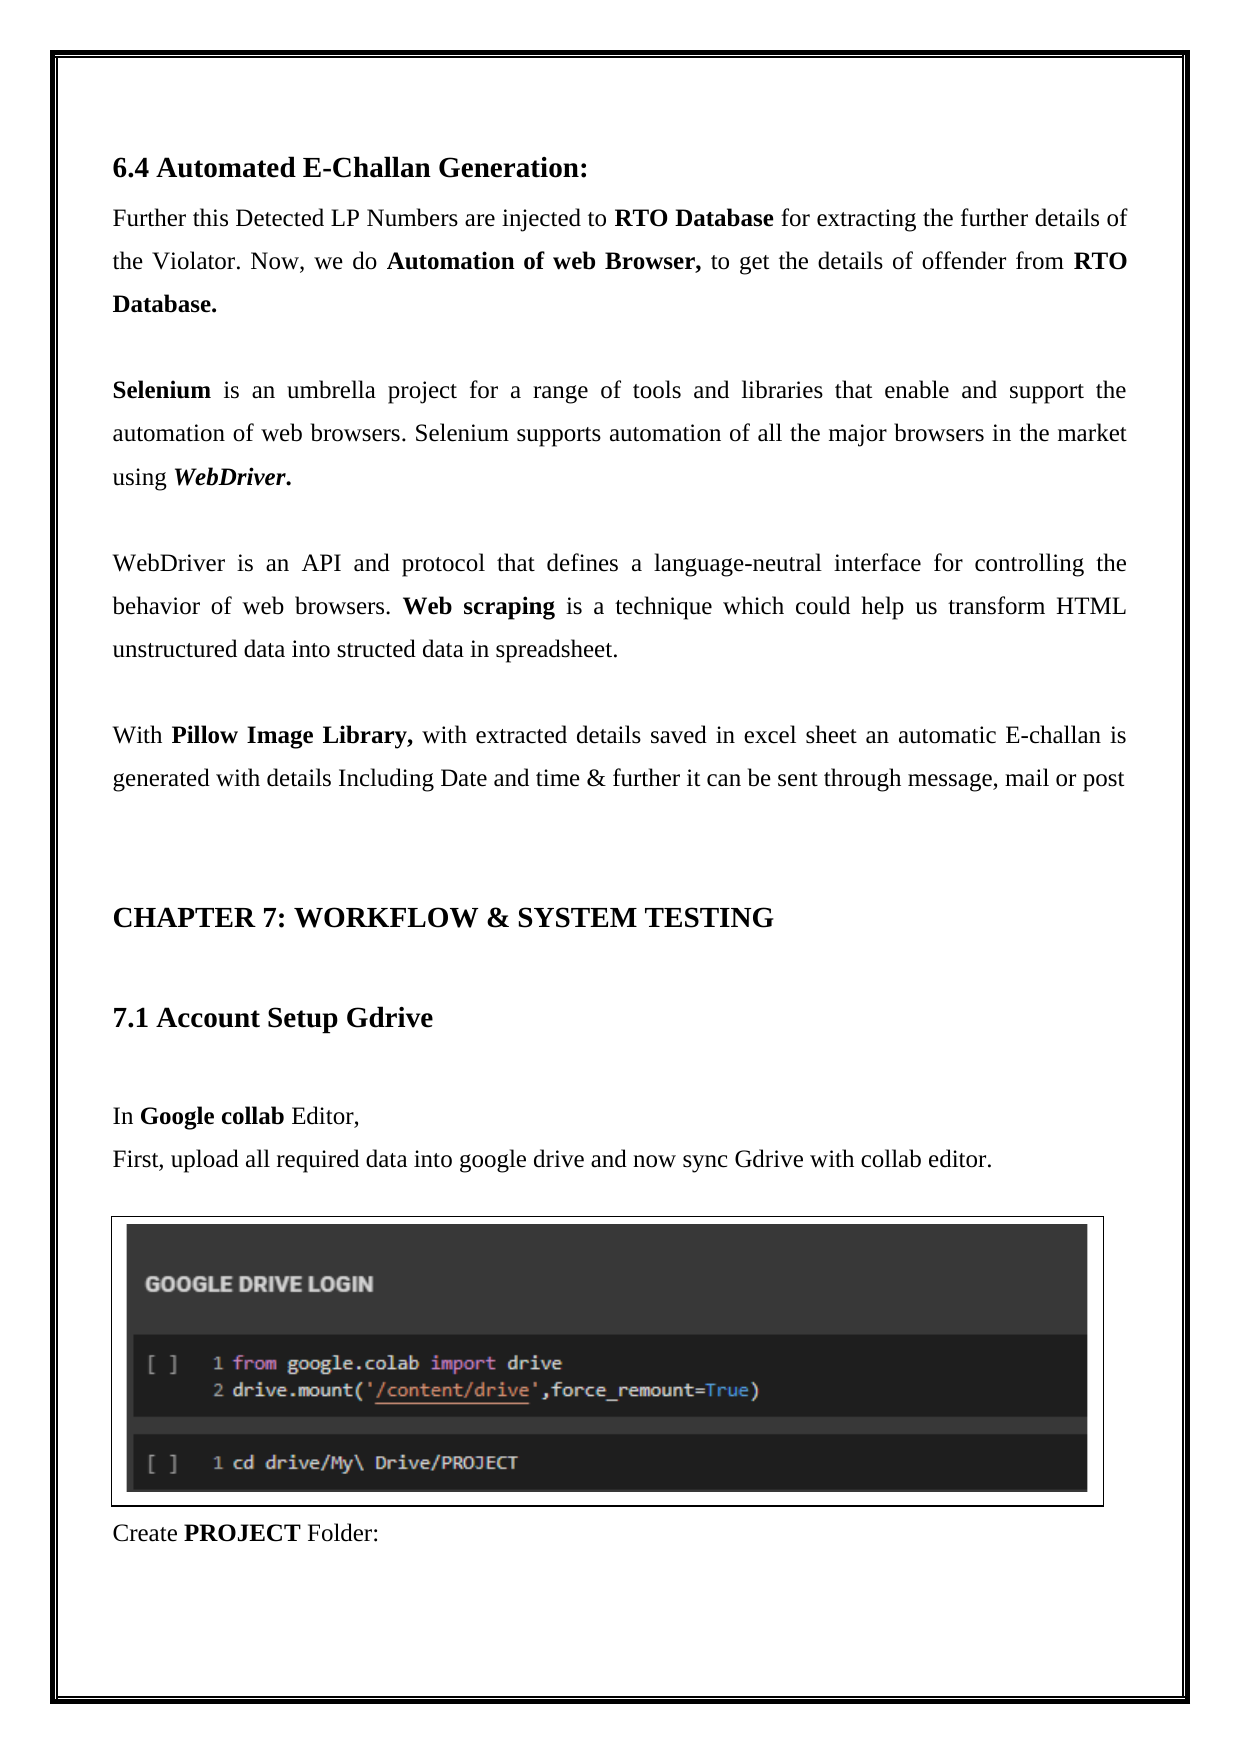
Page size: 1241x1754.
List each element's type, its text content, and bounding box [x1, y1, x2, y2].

text Selenium is an umbrella project for a range of tools and libraries that enable and support the automation of web browsers. Selenium supports automation of all the major browsers in the market using WebDriver. [112, 375, 1128, 490]
text CHAPTER 7: WORKFLOW & SYSTEM TESTING [112, 900, 1128, 933]
text 7.1 Account Setup Gdrive [112, 1001, 1128, 1034]
picture [126, 1224, 1088, 1492]
text WebDriver is an API and protocol that defines a language-neutral interface for controlling the behavior of web browsers. Web scraping is a technique which could help us transform HTML unstructured data into structed data in spreadsheet. [112, 548, 1128, 663]
text Further this Detected LP Numbers are injected to RTO Database for extracting the further details of the Violator. Now, we do Automation of web Browser, to get the details of offender from RTO Database. [112, 203, 1128, 318]
text Create PROJECT Folder: [112, 1317, 1128, 1547]
text 6.4 Automated E-Challan Generation: [112, 150, 1128, 183]
text In Google collab Editor, [112, 1101, 1128, 1130]
text With Pillow Image Library, with extracted details saved in excel sheet an automatic E-challan is generated with details Including Date and time & further it can be sent through message, mail or post [112, 720, 1128, 792]
text First, upload all required data into google drive and now sync Gdrive with collab editor. [112, 1144, 1128, 1173]
